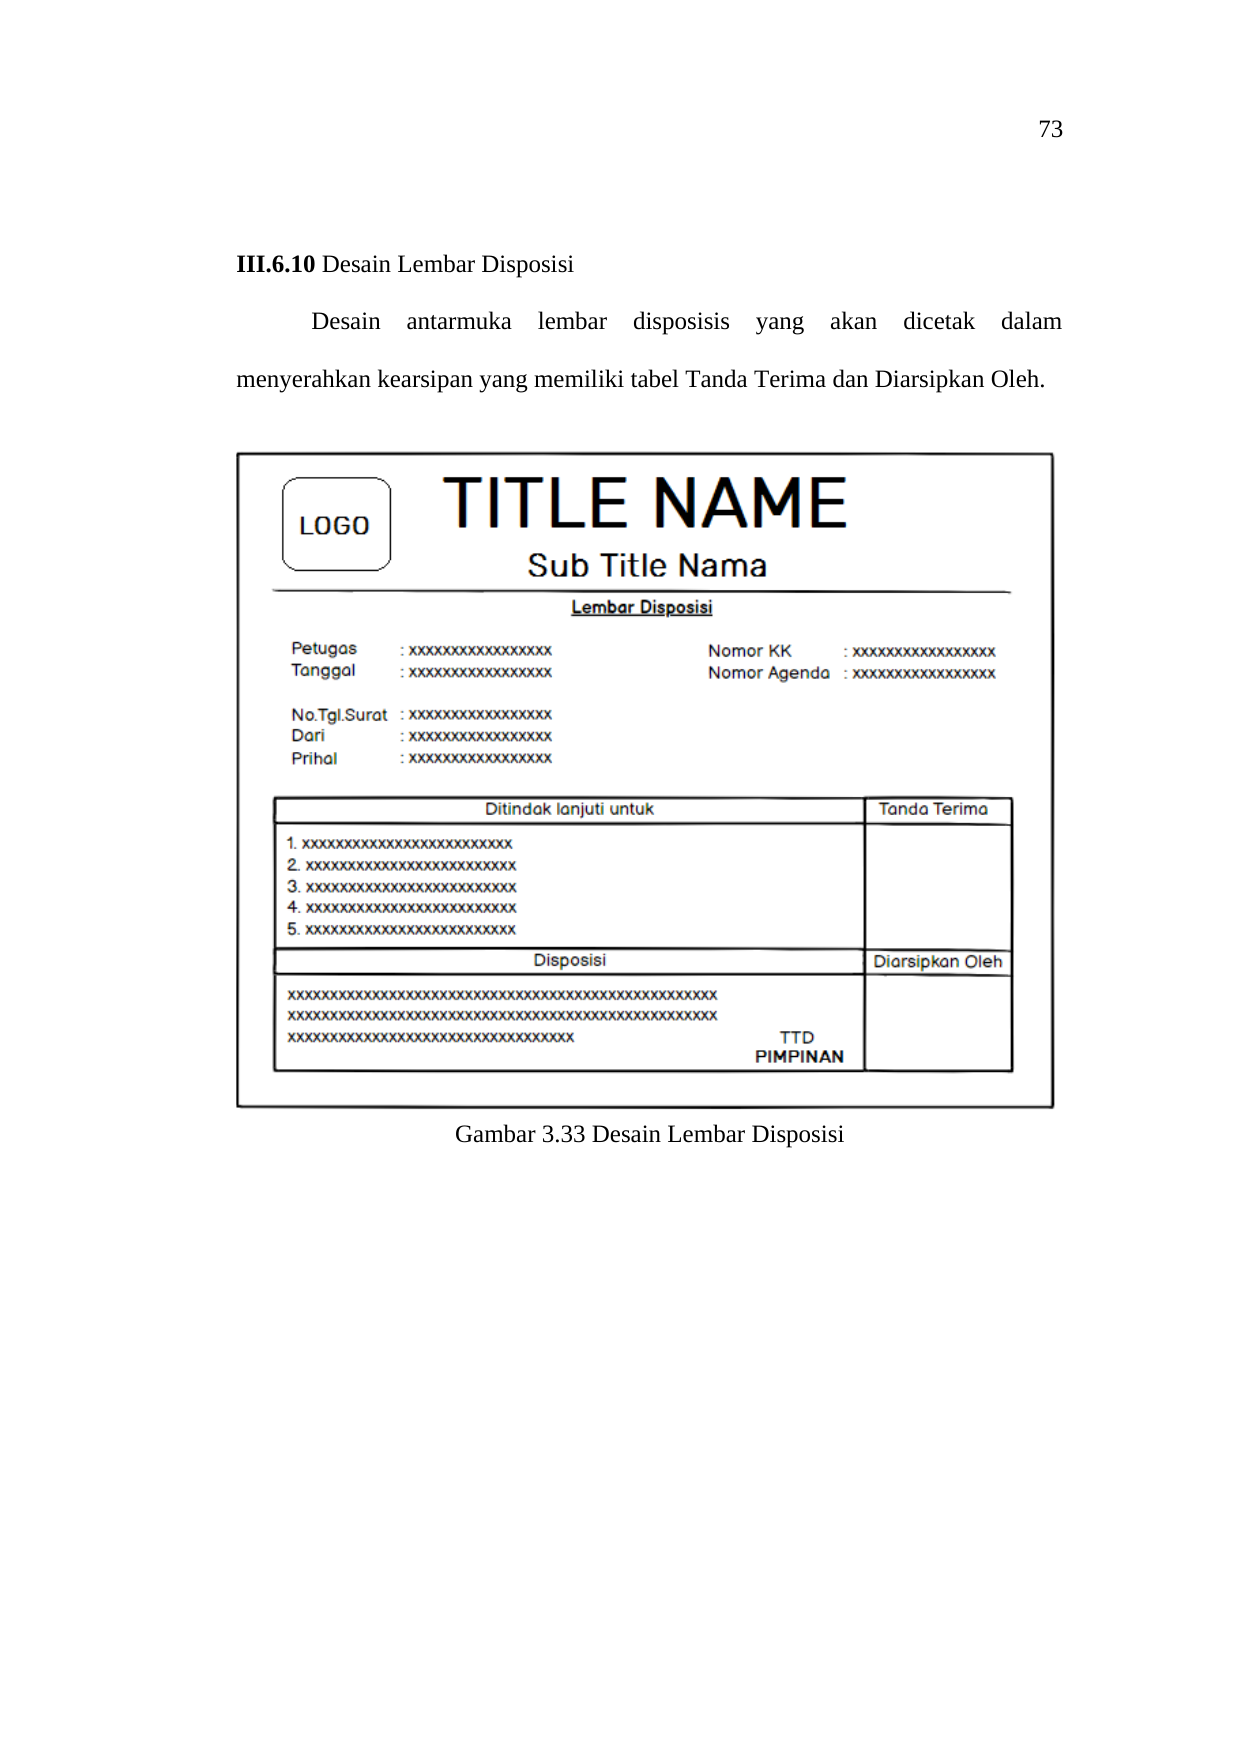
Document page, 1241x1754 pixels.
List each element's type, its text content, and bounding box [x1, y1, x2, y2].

text Desain antarmuka lembar disposisis yang akan dicetak dalam menyerahkan kearsipan yang memiliki tabel Tanda Terima dan Diarsipkan Oleh. [236, 306, 1063, 392]
subtitle Desain Lembar Disposisi [236, 249, 1063, 277]
text Gambar 3.33 Desain Lembar Disposisi [236, 1120, 1063, 1148]
picture [236, 446, 1064, 1120]
